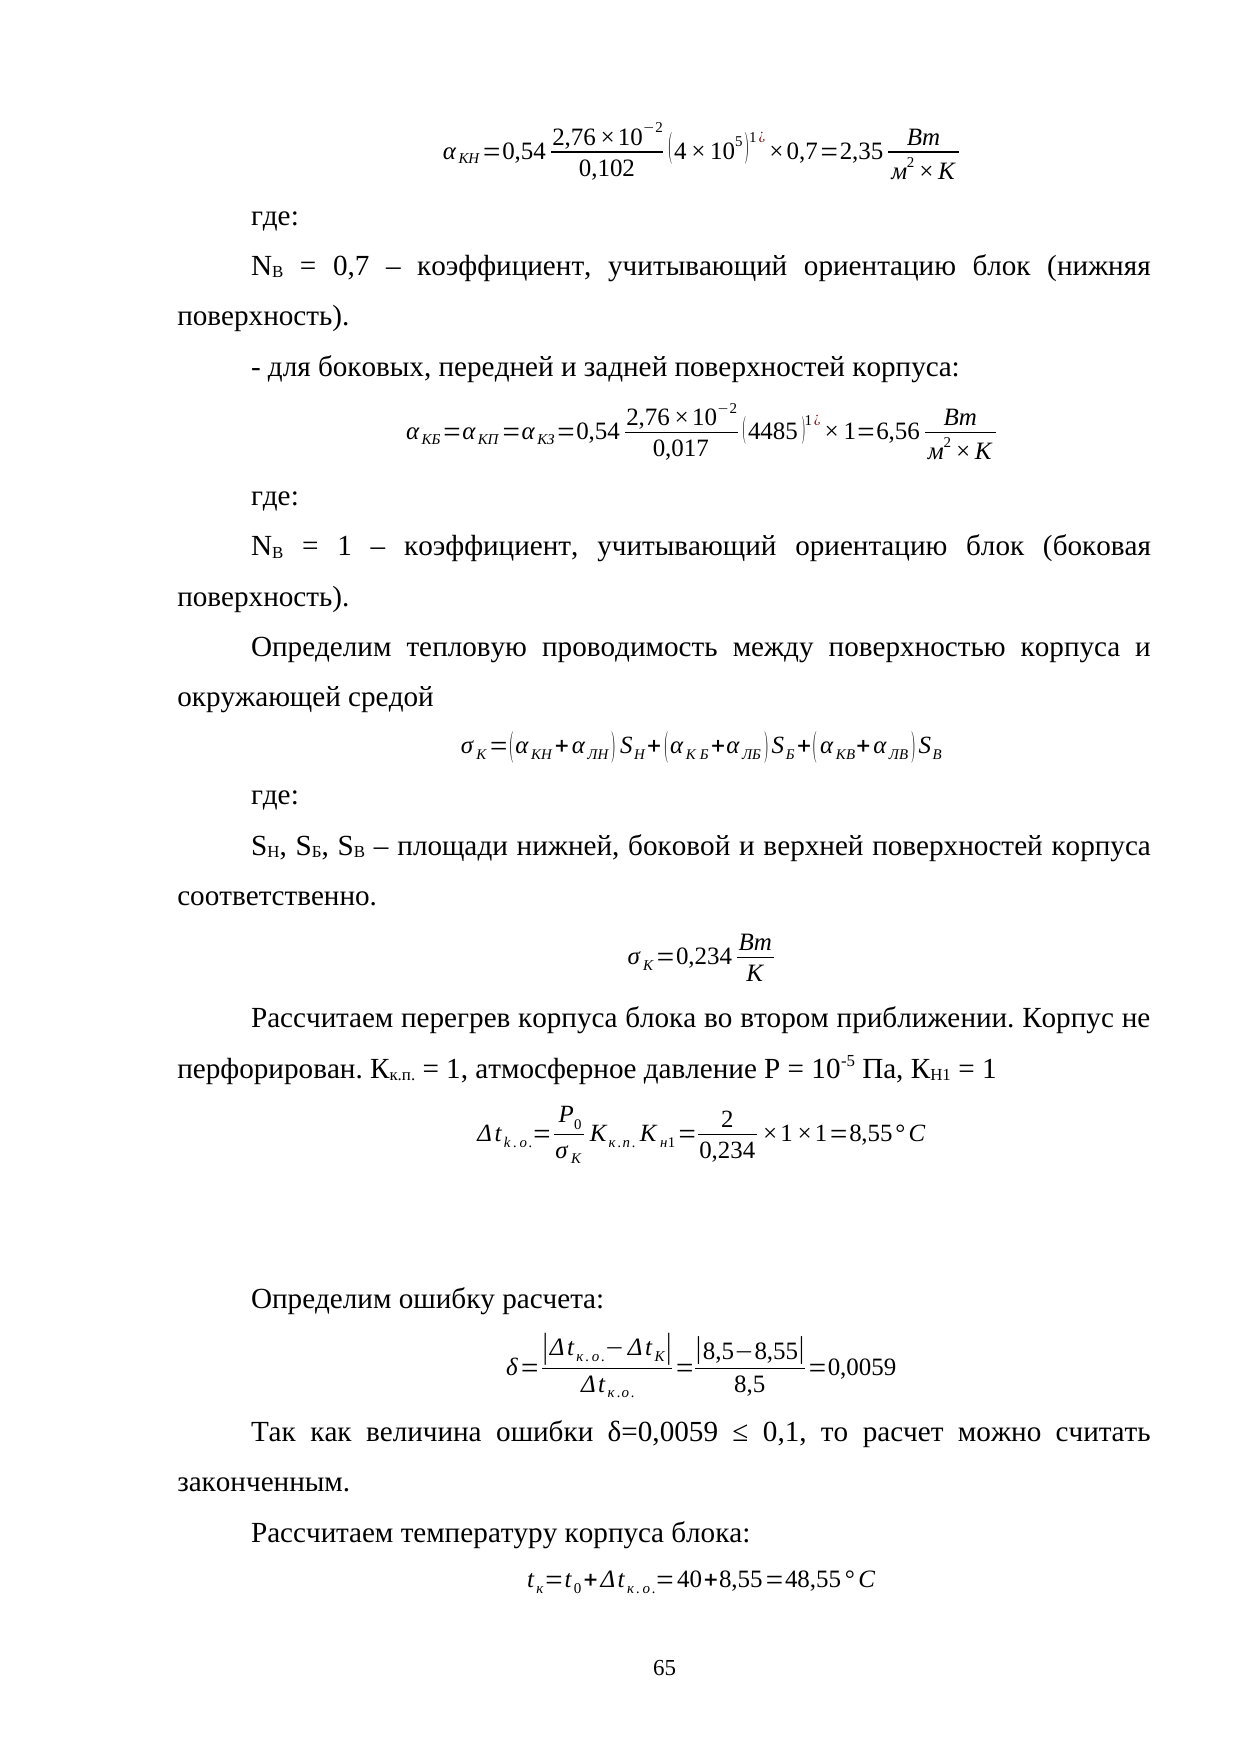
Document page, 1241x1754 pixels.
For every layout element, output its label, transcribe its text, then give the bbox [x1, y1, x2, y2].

list NB = 1 – коэффициент, учитывающий ориентацию блок (боковая поверхность). [177, 528, 1152, 612]
list где: [177, 777, 1152, 811]
list Определим ошибку расчета: [177, 1281, 1152, 1315]
list Так как величина ошибки δ=0,0059 ≤ 0,1, то расчет можно считать законченным. [177, 1414, 1152, 1498]
list SН, SБ, SВ – площади нижней, боковой и верхней поверхностей корпуса соответственно. [177, 828, 1152, 912]
list NB = 0,7 – коэффициент, учитывающий ориентацию блок (нижняя поверхность). [177, 248, 1152, 332]
list Определим тепловую проводимость между поверхностью корпуса и окружающей средой [177, 629, 1152, 713]
list где: [177, 198, 1152, 231]
list Рассчитаем перегрев корпуса блока во втором приближении. Корпус не перфорирован. Кк.п. = 1, атмосферное давление Р = 10-5 Па, КН1 = 1 [177, 1001, 1152, 1084]
list где: [177, 478, 1152, 512]
list Рассчитаем температуру корпуса блока: [177, 1515, 1152, 1548]
list - для боковых, передней и задней поверхностей корпуса: [177, 349, 1152, 382]
